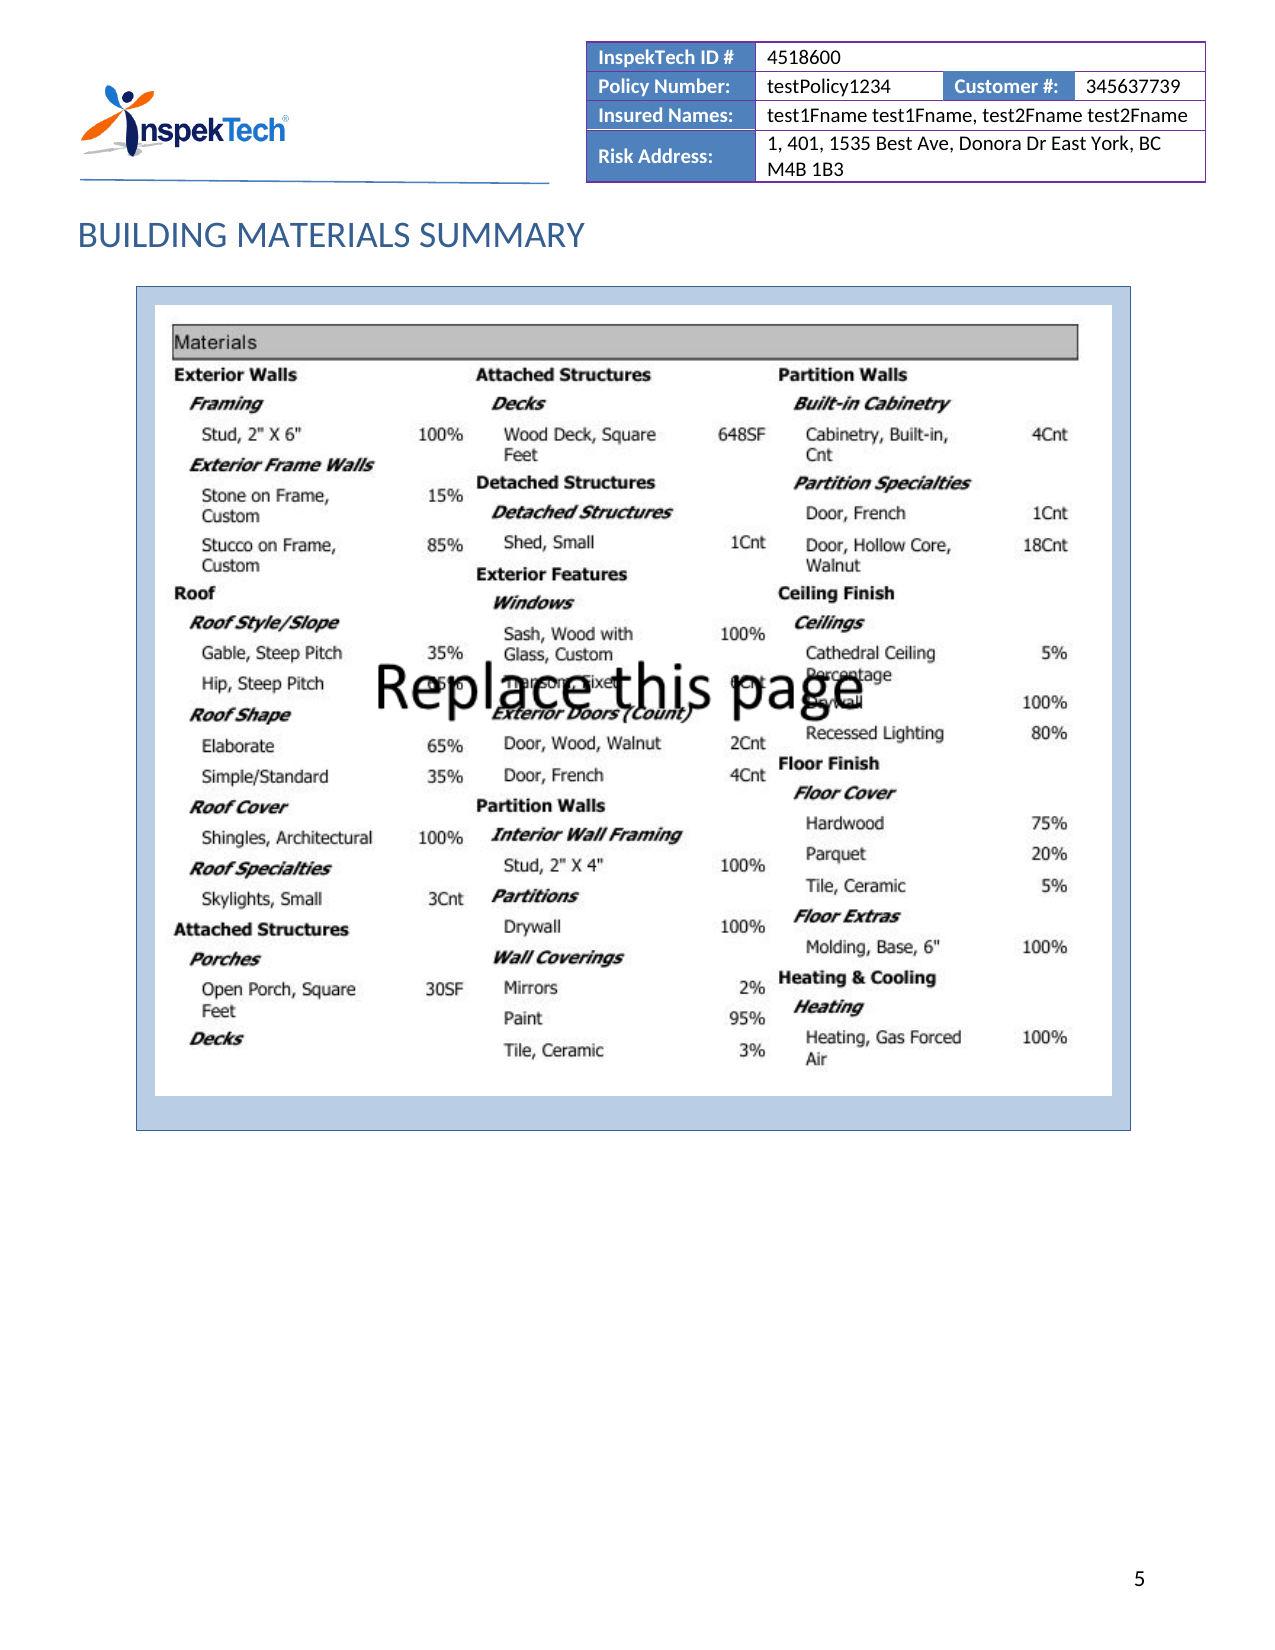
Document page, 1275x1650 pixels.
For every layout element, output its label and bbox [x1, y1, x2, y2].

picture [80, 83, 291, 158]
picture [155, 305, 1112, 1096]
